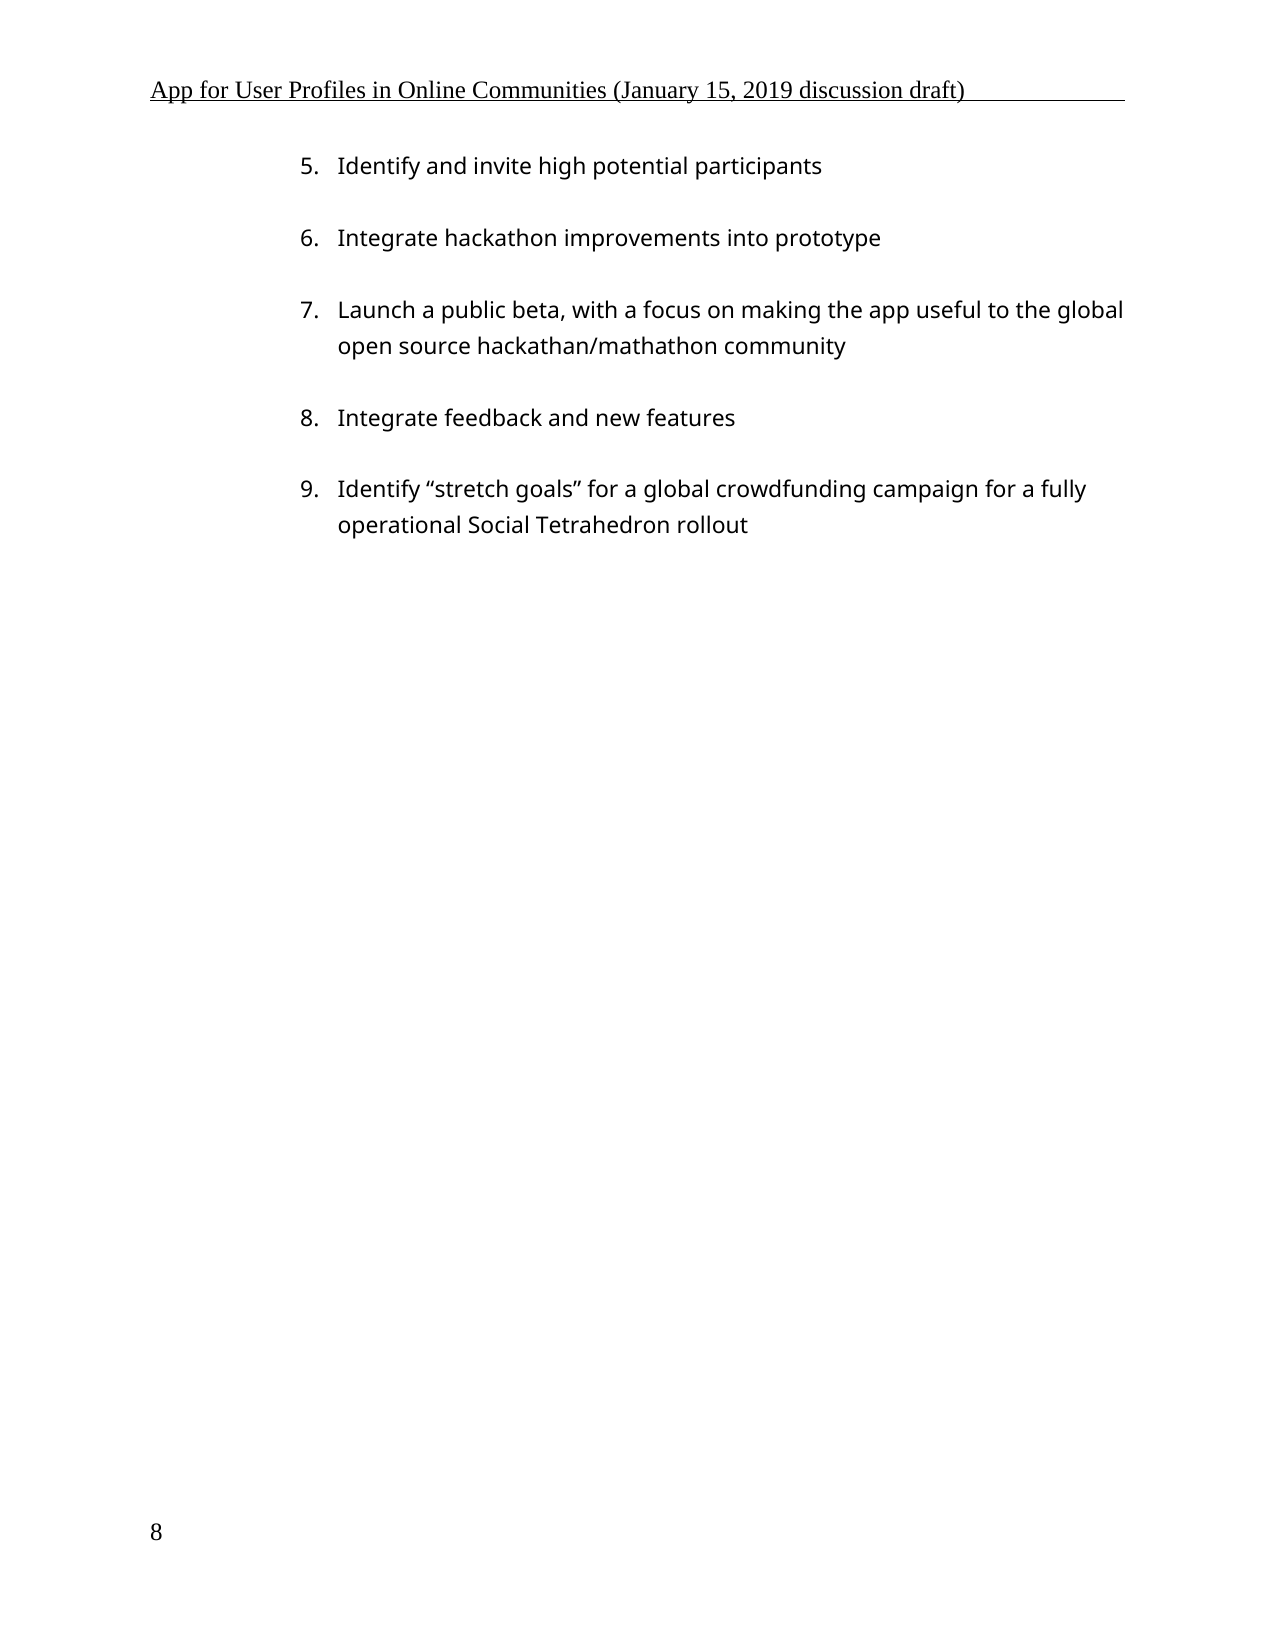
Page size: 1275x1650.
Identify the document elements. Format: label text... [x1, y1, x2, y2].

list Integrate hackathon improvements into prototype [300, 222, 1125, 253]
list Identify “stretch goals” for a global crowdfunding campaign for a fully operational Social Tetrahedron rollout [300, 473, 1125, 541]
list Launch a public beta, with a focus on making the app useful to the global open source hackathan/mathathon community [300, 294, 1125, 361]
list Integrate feedback and new features [300, 402, 1125, 433]
list Identify and invite high potential participants [300, 150, 1125, 181]
